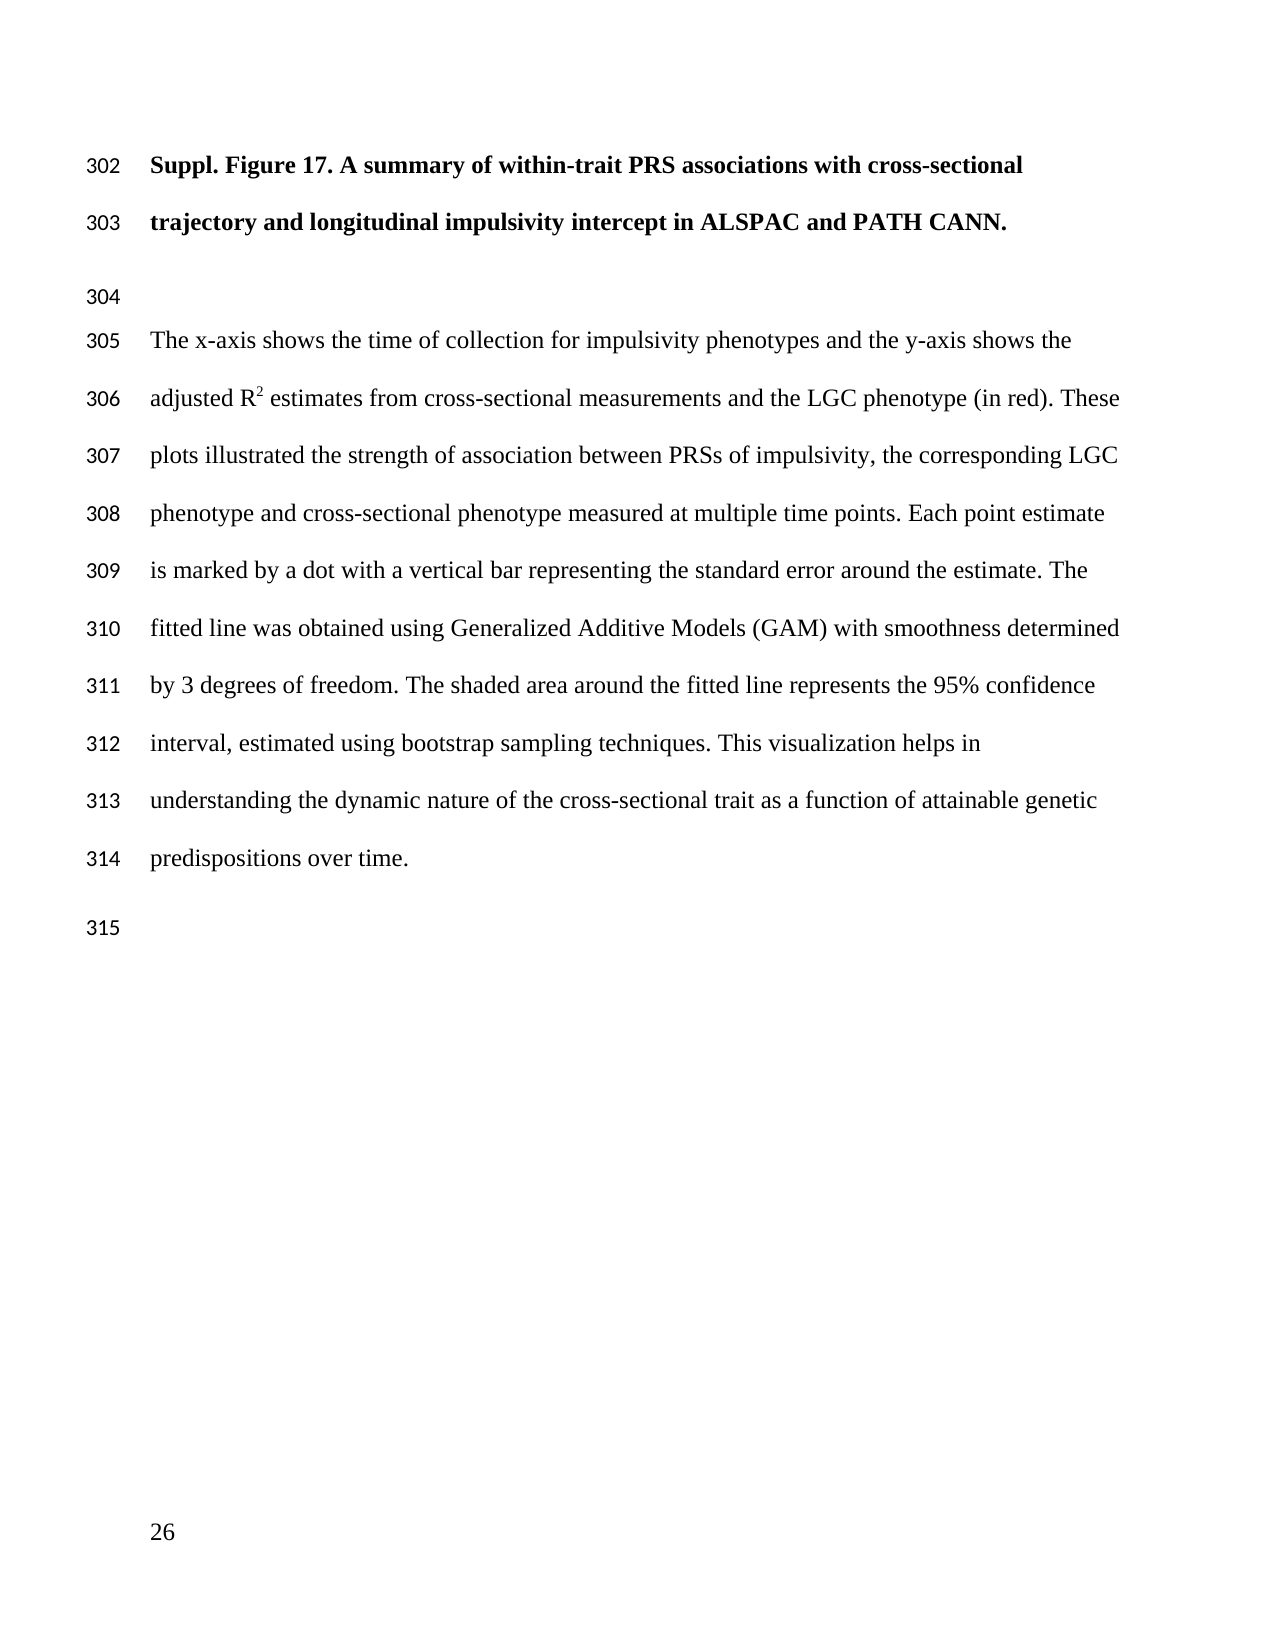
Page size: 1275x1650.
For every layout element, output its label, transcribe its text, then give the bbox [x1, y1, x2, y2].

text Suppl. Figure 17. A summary of within-trait PRS associations with cross-sectional trajectory and longitudinal impulsivity intercept in ALSPAC and PATH CANN. [150, 150, 1125, 236]
text The x-axis shows the time of collection for impulsivity phenotypes and the y-axis shows the adjusted R2 estimates from cross-sectional measurements and the LGC phenotype (in red). These plots illustrated the strength of association between PRSs of impulsivity, the corresponding LGC phenotype and cross-sectional phenotype measured at multiple time points. Each point estimate is marked by a dot with a vertical bar representing the standard error around the estimate. The fitted line was obtained using Generalized Additive Models (GAM) with smoothness determined by 3 degrees of freedom. The shaded area around the fitted line represents the 95% confidence interval, estimated using bootstrap sampling techniques. This visualization helps in understanding the dynamic nature of the cross-sectional trait as a function of attainable genetic predispositions over time. [150, 325, 1125, 871]
